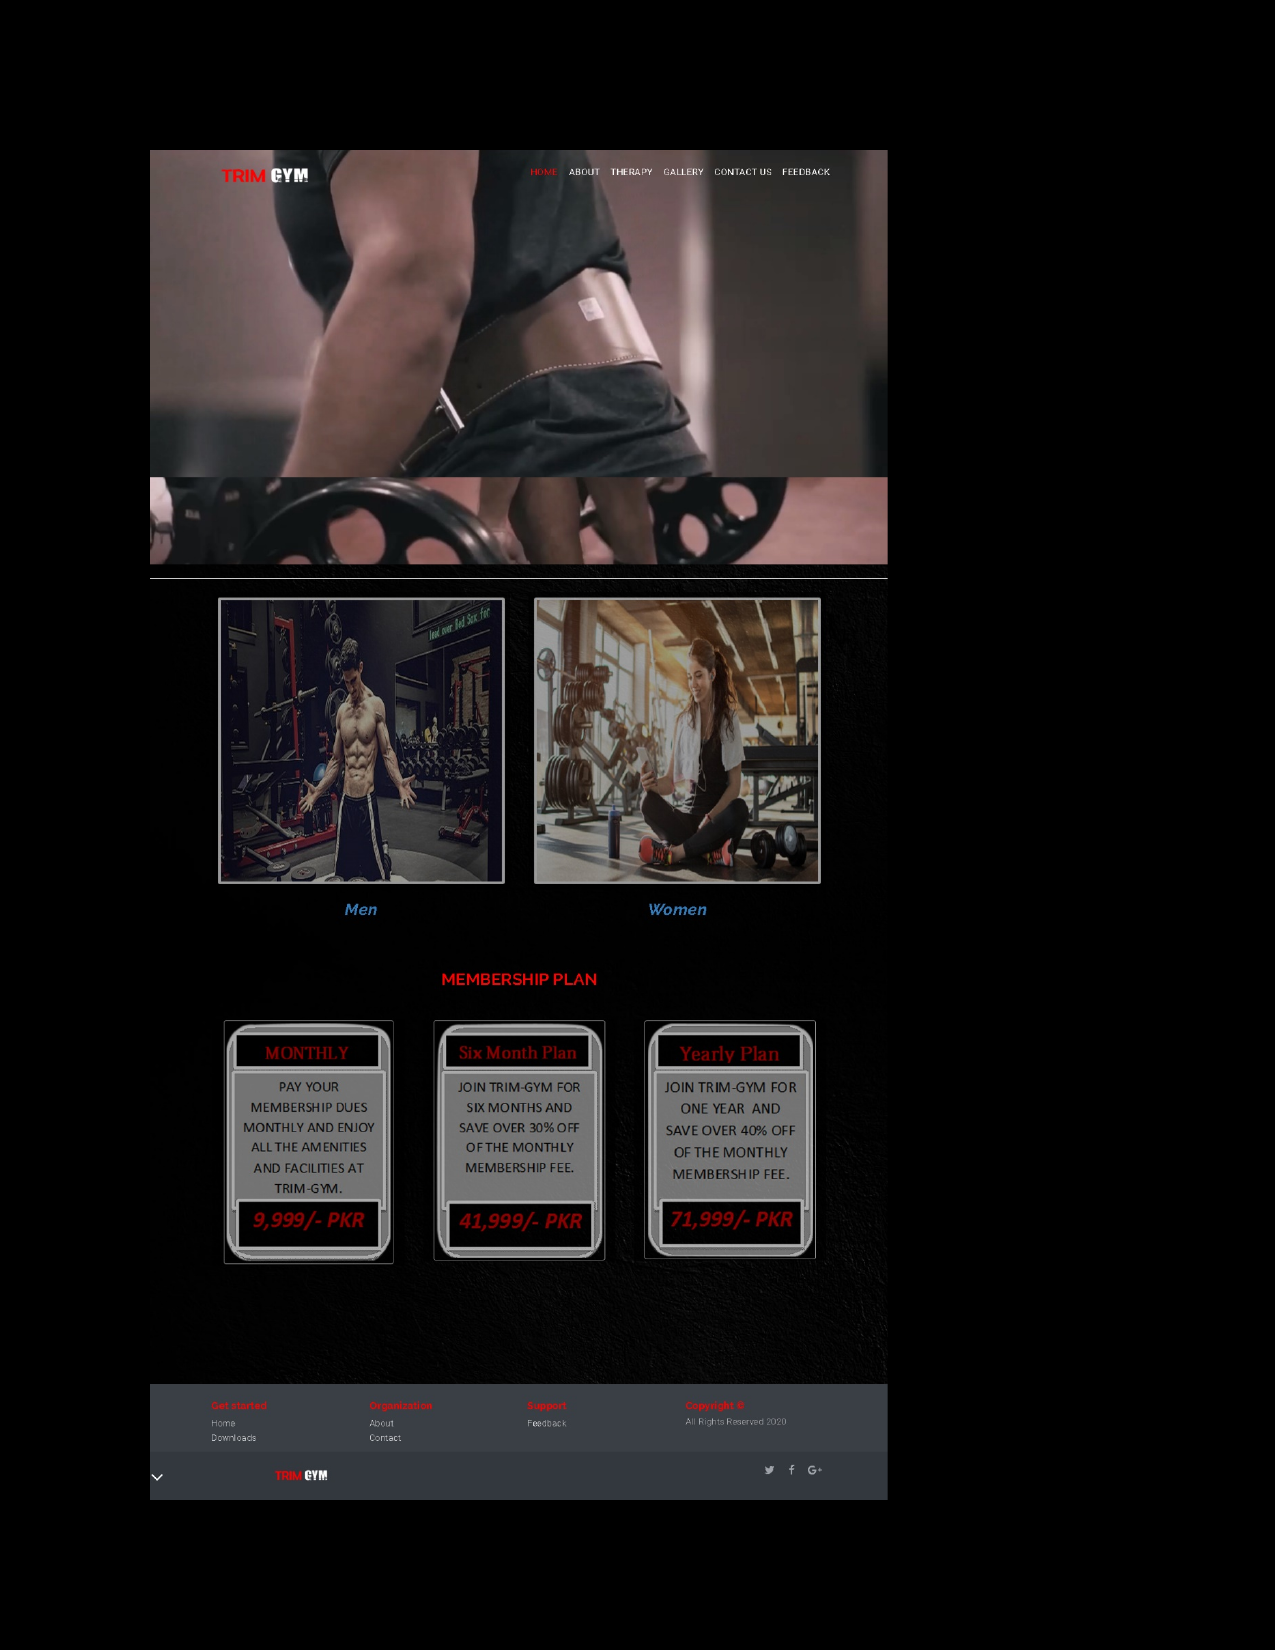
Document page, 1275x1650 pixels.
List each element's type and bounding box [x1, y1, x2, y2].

picture [150, 150, 888, 1500]
